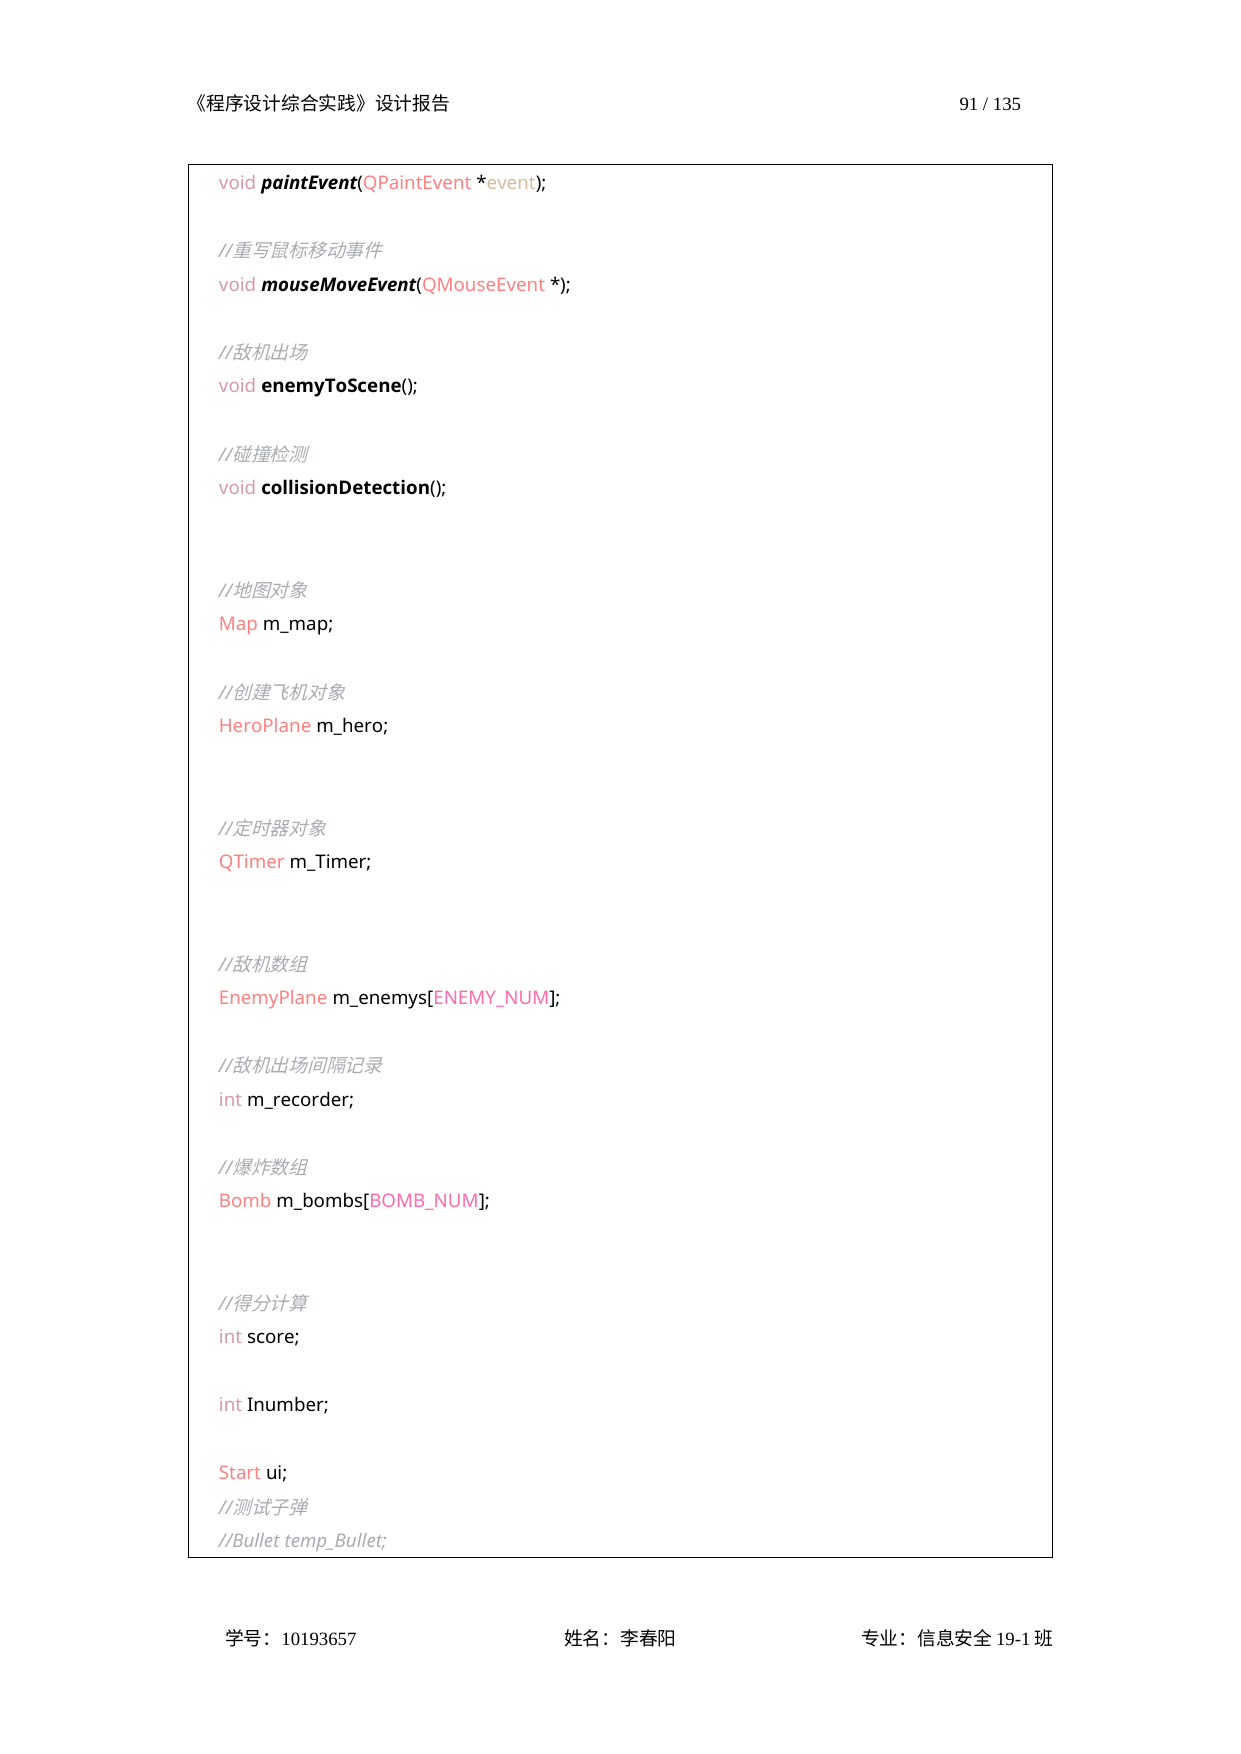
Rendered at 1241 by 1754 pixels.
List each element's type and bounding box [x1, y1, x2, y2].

table_header [189, 165, 1052, 1557]
